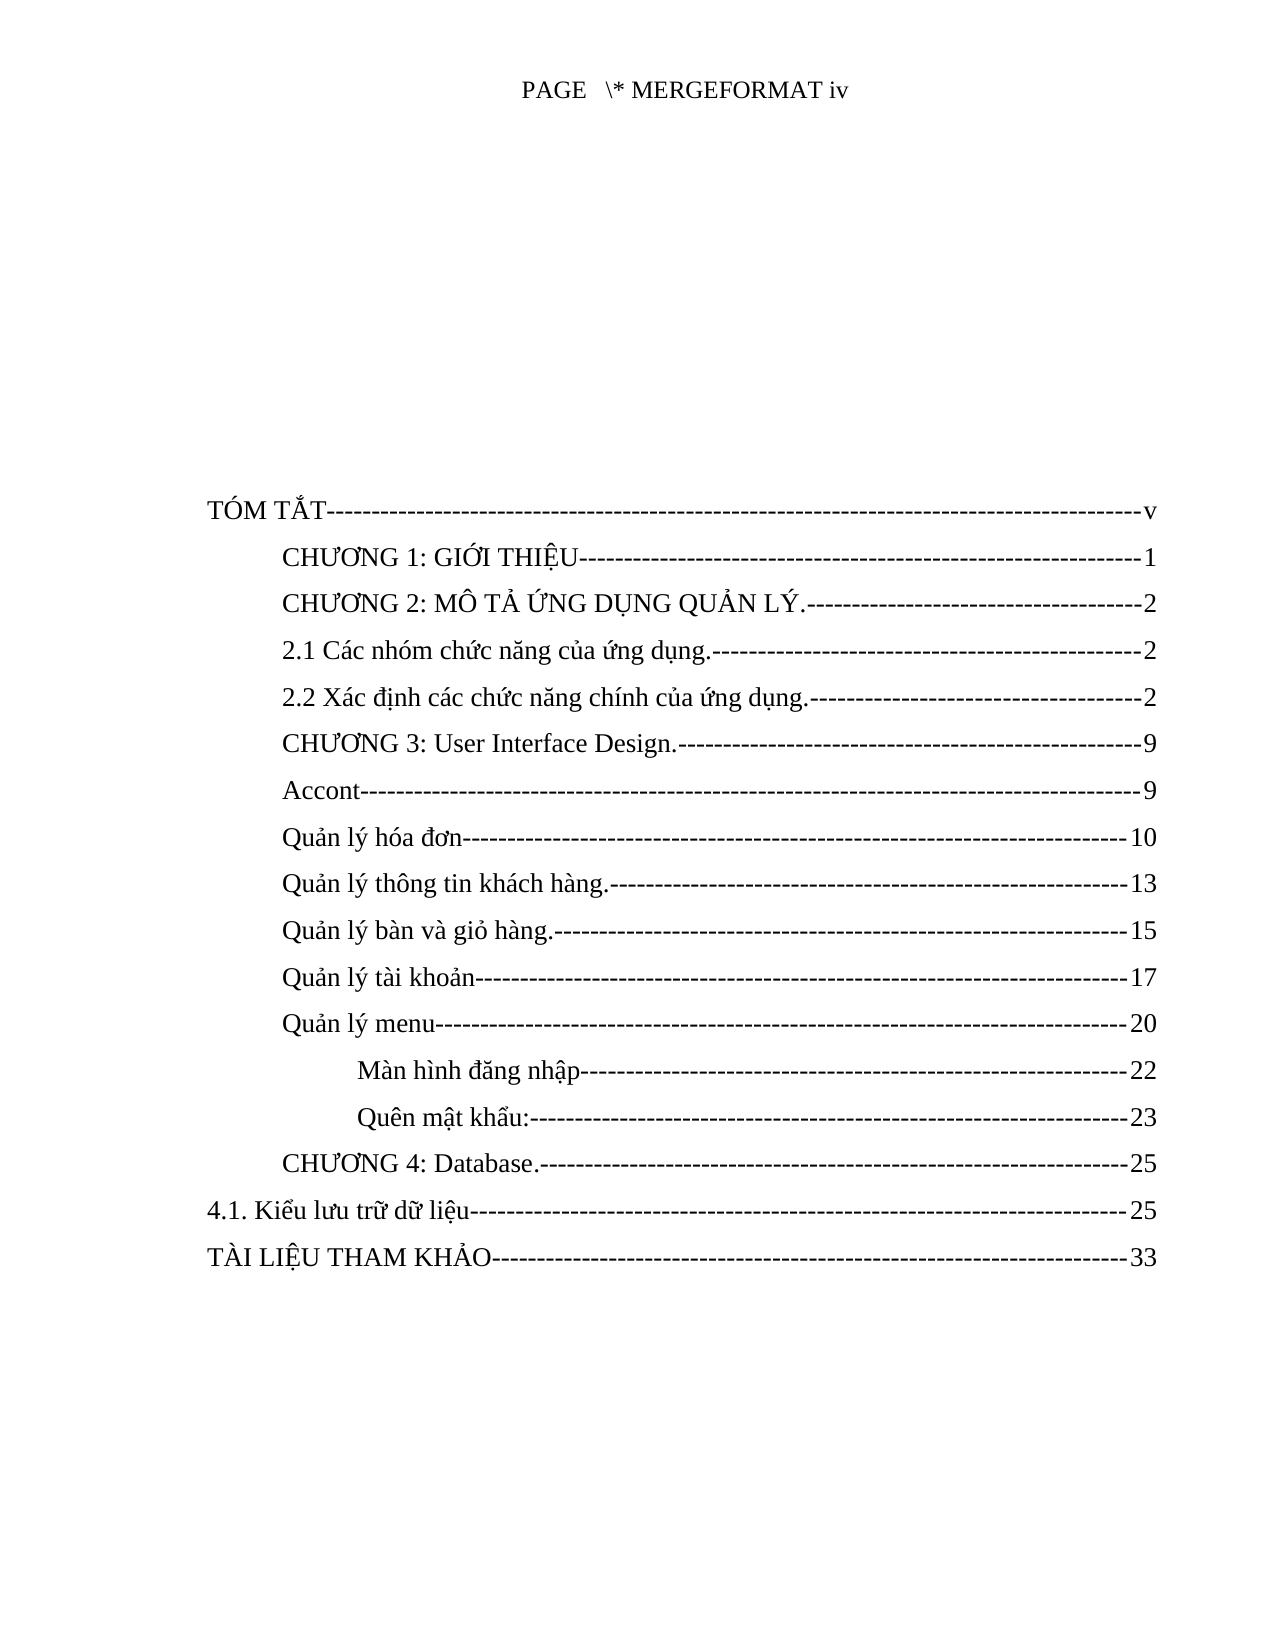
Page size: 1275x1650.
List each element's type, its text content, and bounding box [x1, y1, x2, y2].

text 2.2 Xác định các chức năng chính của ứng dụng. 2 [282, 681, 1157, 712]
text Quản lý bàn và giỏ hàng. 15 [282, 914, 1157, 945]
text Quản lý hóa đơn 10 [282, 821, 1157, 852]
text Quên mật khẩu: 23 [357, 1101, 1157, 1132]
text CHƯƠNG 2: MÔ TẢ ỨNG DỤNG QUẢN LÝ. 2 [282, 588, 1157, 619]
text CHƯƠNG 3: User Interface Design. 9 [282, 728, 1157, 759]
text CHƯƠNG 1: GIỚI THIỆU 1 [282, 541, 1157, 572]
text Accont 9 [282, 774, 1157, 805]
text TÀI LIỆU THAM KHẢO 33 [207, 1241, 1157, 1272]
text TÓM TẮT v [207, 494, 1157, 525]
text CHƯƠNG 4: Database. 25 [282, 1148, 1157, 1179]
text Quản lý menu 20 [282, 1008, 1157, 1039]
text Quản lý thông tin khách hàng. 13 [282, 868, 1157, 899]
text 4.1. Kiểu lưu trữ dữ liệu 25 [207, 1194, 1157, 1225]
text Màn hình đăng nhập 22 [357, 1054, 1157, 1085]
text 2.1 Các nhóm chức năng của ứng dụng. 2 [282, 634, 1157, 665]
text Quản lý tài khoản 17 [282, 961, 1157, 992]
